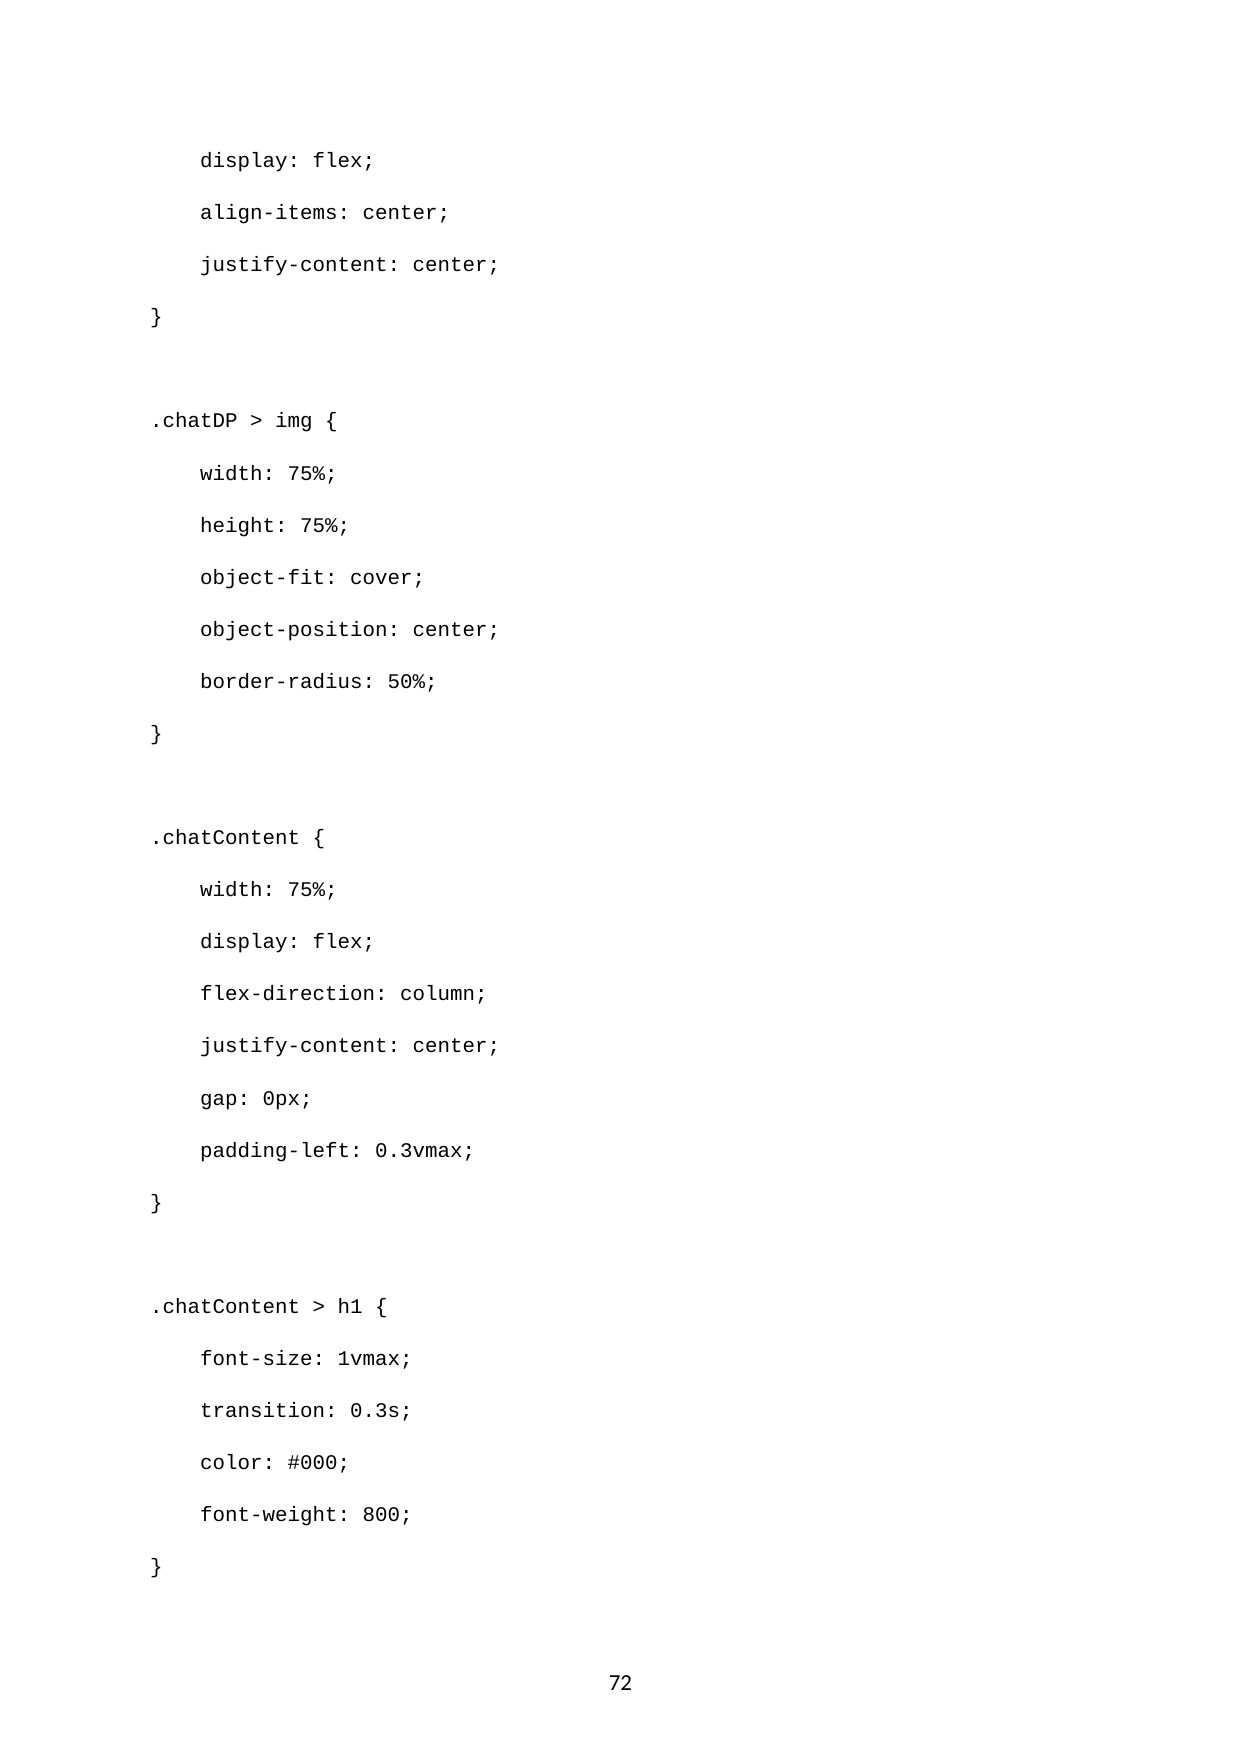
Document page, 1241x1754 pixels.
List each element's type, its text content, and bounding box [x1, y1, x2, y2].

text color: #000; [150, 1452, 1090, 1476]
text display: flex; [150, 931, 1090, 955]
text font-weight: 800; [150, 1504, 1090, 1528]
text flex-direction: column; [150, 983, 1090, 1007]
text height: 75%; [150, 514, 1090, 538]
text } [150, 723, 1090, 747]
text .chatContent > h1 { [150, 1296, 1090, 1319]
text display: flex; [150, 150, 1090, 174]
text padding-left: 0.3vmax; [150, 1139, 1090, 1163]
text font-size: 1vmax; [150, 1348, 1090, 1372]
text transition: 0.3s; [150, 1400, 1090, 1424]
text .chatDP > img { [150, 410, 1090, 434]
text align-items: center; [150, 202, 1090, 226]
text object-fit: cover; [150, 567, 1090, 590]
text width: 75%; [150, 879, 1090, 903]
text } [150, 1192, 1090, 1215]
text } [150, 1556, 1090, 1580]
text justify-content: center; [150, 254, 1090, 278]
text } [150, 306, 1090, 330]
text gap: 0px; [150, 1087, 1090, 1111]
text object-position: center; [150, 619, 1090, 642]
text width: 75%; [150, 462, 1090, 486]
text border-radius: 50%; [150, 671, 1090, 694]
text .chatContent { [150, 827, 1090, 851]
text justify-content: center; [150, 1035, 1090, 1059]
